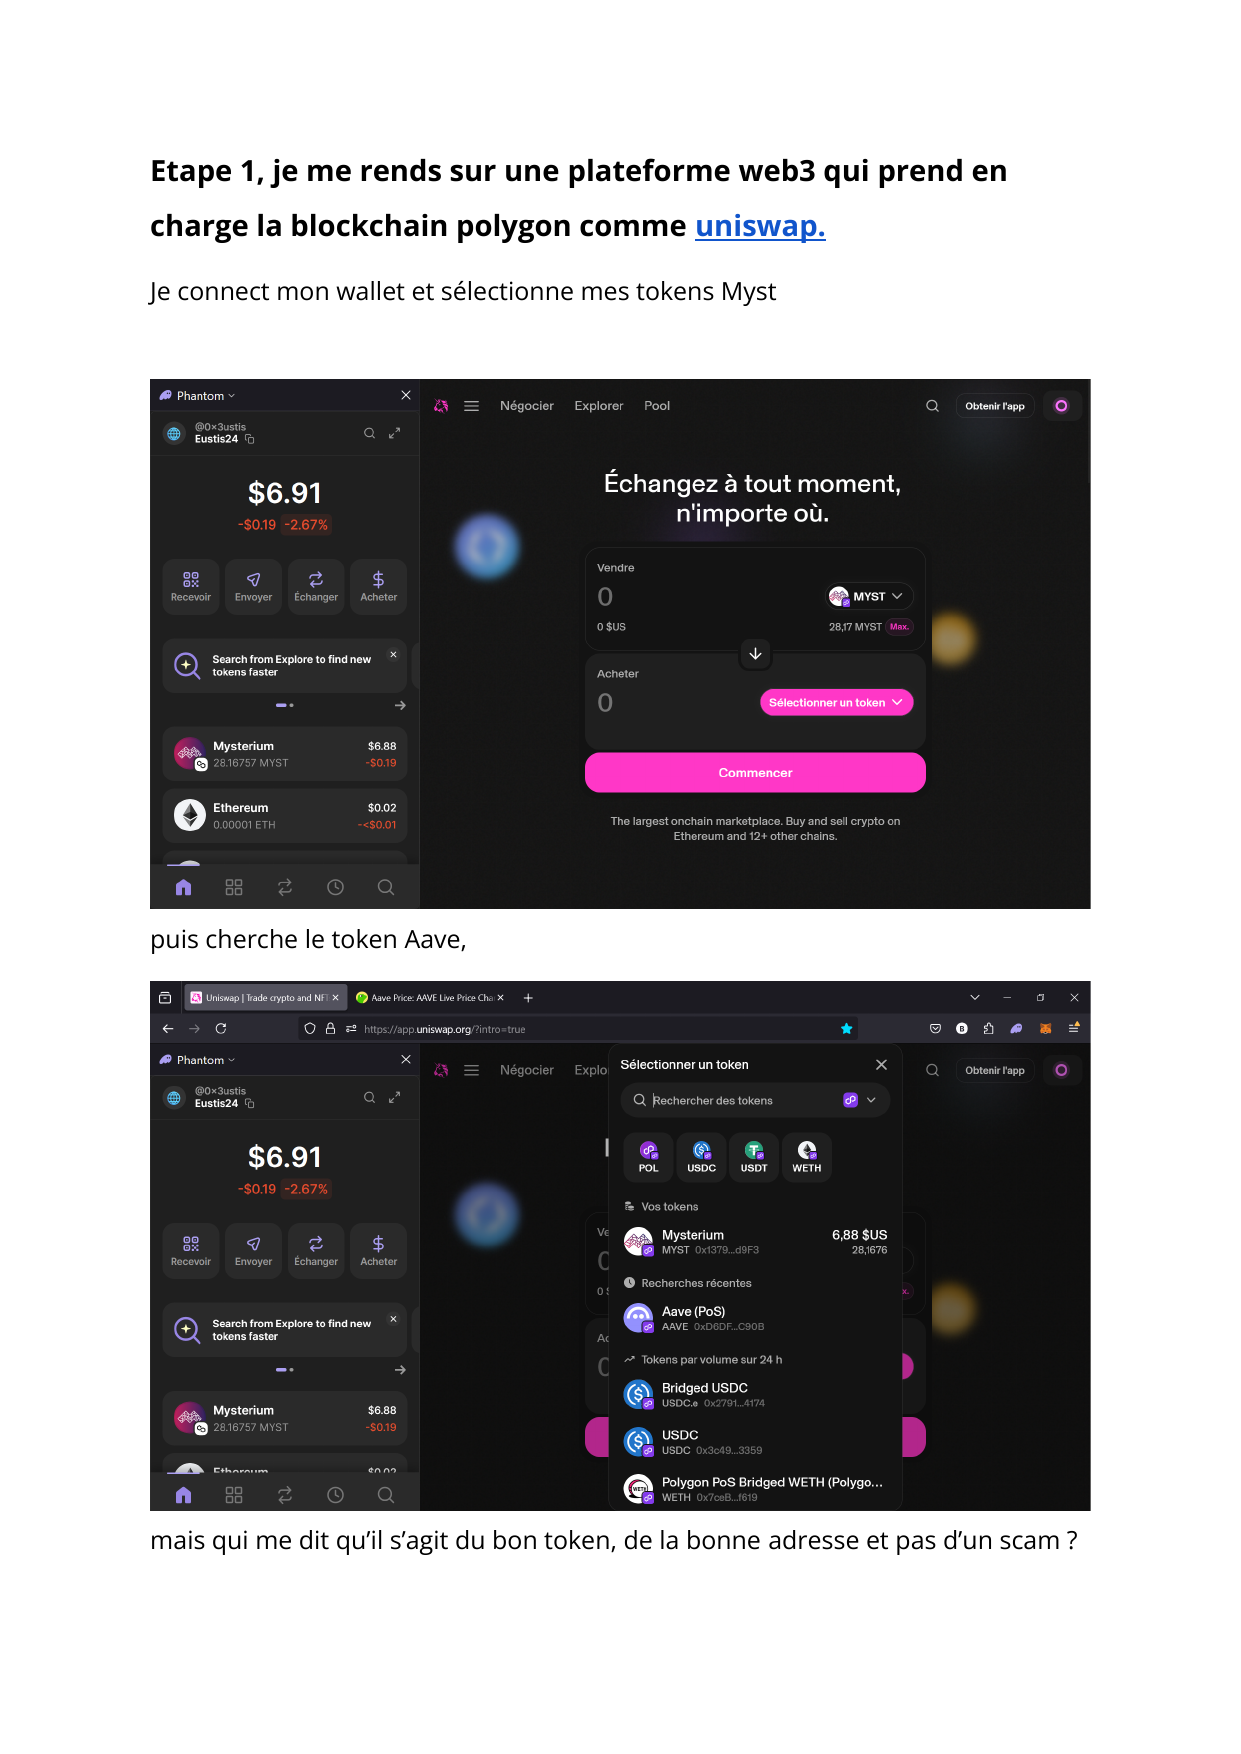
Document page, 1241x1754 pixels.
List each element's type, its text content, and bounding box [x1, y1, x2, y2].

text puis cherche le token Aave, [150, 921, 1090, 955]
picture [150, 379, 1091, 909]
text Je connect mon wallet et sélectionne mes tokens Myst [150, 273, 1090, 308]
text Etape 1, je me rends sur une plateforme web3 qui prend en charge la blockchain polygon comme uniswap. [150, 150, 1090, 245]
picture [150, 981, 1091, 1511]
text mais qui me dit qu’il s’agit du bon token, de la bonne adresse et pas d’un scam ? [150, 1523, 1090, 1557]
